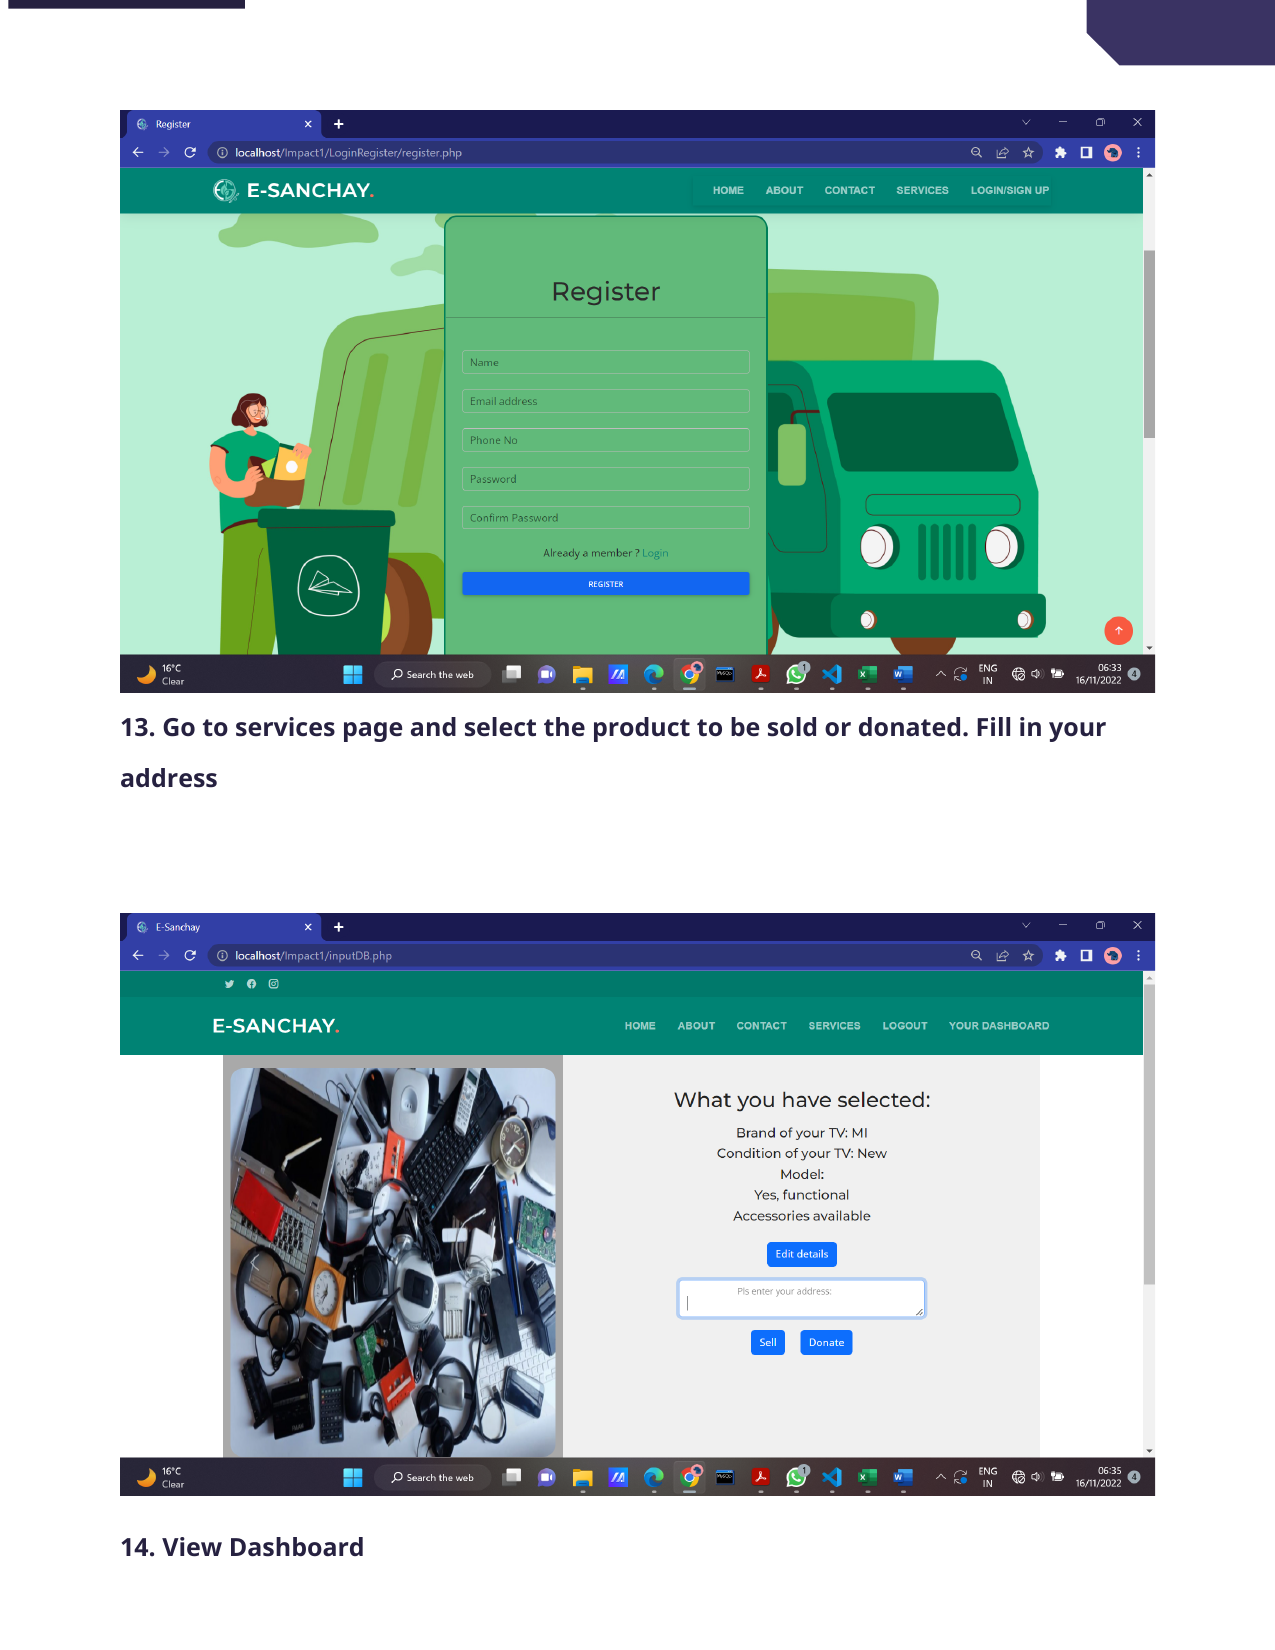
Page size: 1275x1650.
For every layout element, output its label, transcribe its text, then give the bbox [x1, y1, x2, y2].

picture [120, 913, 1155, 1496]
picture [120, 110, 1155, 693]
text 14. View Dashboard [120, 1496, 1155, 1564]
text 13. Go to services page and select the product to be sold or donated. Fill in your address [120, 709, 1155, 795]
